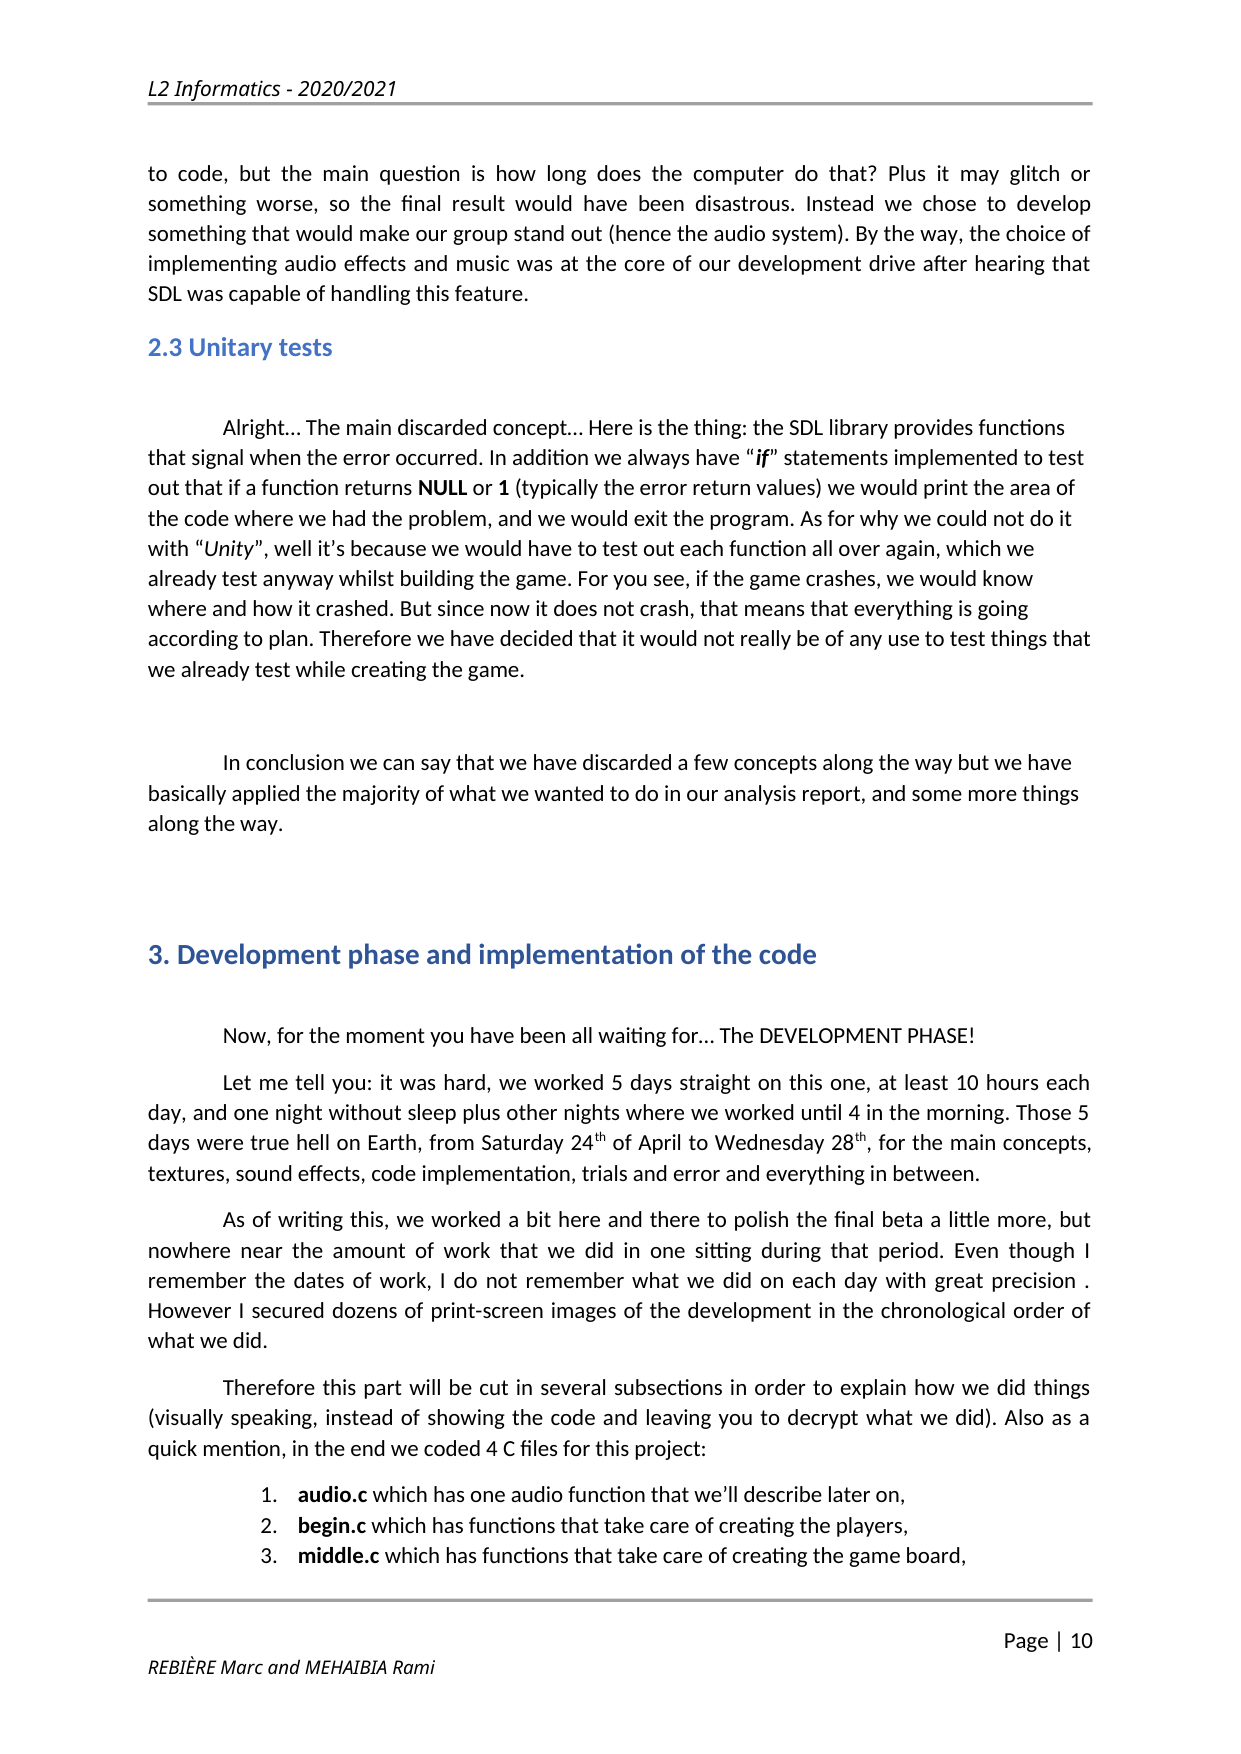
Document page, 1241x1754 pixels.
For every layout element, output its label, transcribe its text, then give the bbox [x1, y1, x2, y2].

list middle.c which has functions that take care of creating the game board, [260, 1541, 1093, 1569]
list begin.c which has functions that take care of creating the players, [260, 1511, 1093, 1539]
text Now, for the moment you have been all waiting for… The DEVELOPMENT PHASE! [148, 1021, 1093, 1049]
text Alright… The main discarded concept… Here is the thing: the SDL library provides functions that signal when the error occurred. In addition we always have “if” statements implemented to test out that if a function returns NULL or 1 (typically the error return values) we would print the area of the code where we had the problem, and we would exit the program. As for why we could not do it with “Unity”, well it’s because we would have to test out each function all over again, which we already test anyway whilst building the game. For you see, if the game crashes, we would know where and how it crashed. But since now it does not crash, that means that everything is going according to plan. Therefore we have decided that it would not really be of any use to test things that we already test while creating the game. [148, 413, 1093, 683]
text As of writing this, we worked a bit here and there to polish the final beta a little more, but nowhere near the amount of work that we did in one sitting during that period. Even though I remember the dates of work, I do not remember what we did on each day with great precision . However I secured dozens of print-screen images of the development in the chronological order of what we did. [148, 1206, 1093, 1354]
list audio.c which has one audio function that we’ll describe later on, [260, 1481, 1093, 1509]
text Let me tell you: it was hard, we worked 5 days straight on this one, at least 10 hours each day, and one night without sleep plus other nights where we worked until 4 in the morning. Those 5 days were true hell on Earth, from Saturday 24th of April to Wednesday 28th, for the main concepts, textures, sound effects, code implementation, trials and error and everything in between. [148, 1068, 1093, 1187]
subtitle 2.3 Unitary tests [148, 331, 1093, 363]
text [148, 159, 1093, 307]
subtitle 3. Development phase and implementation of the code [148, 936, 1093, 972]
text In conclusion we can say that we have discarded a few concepts along the way but we have basically applied the majority of what we wanted to do in our analysis report, and some more things along the way. [148, 748, 1093, 837]
text Therefore this part will be cut in several subsections in order to explain how we did things (visually speaking, instead of showing the code and leaving you to decrypt what we did). Also as a quick mention, in the end we coded 4 C files for this project: [148, 1373, 1093, 1462]
